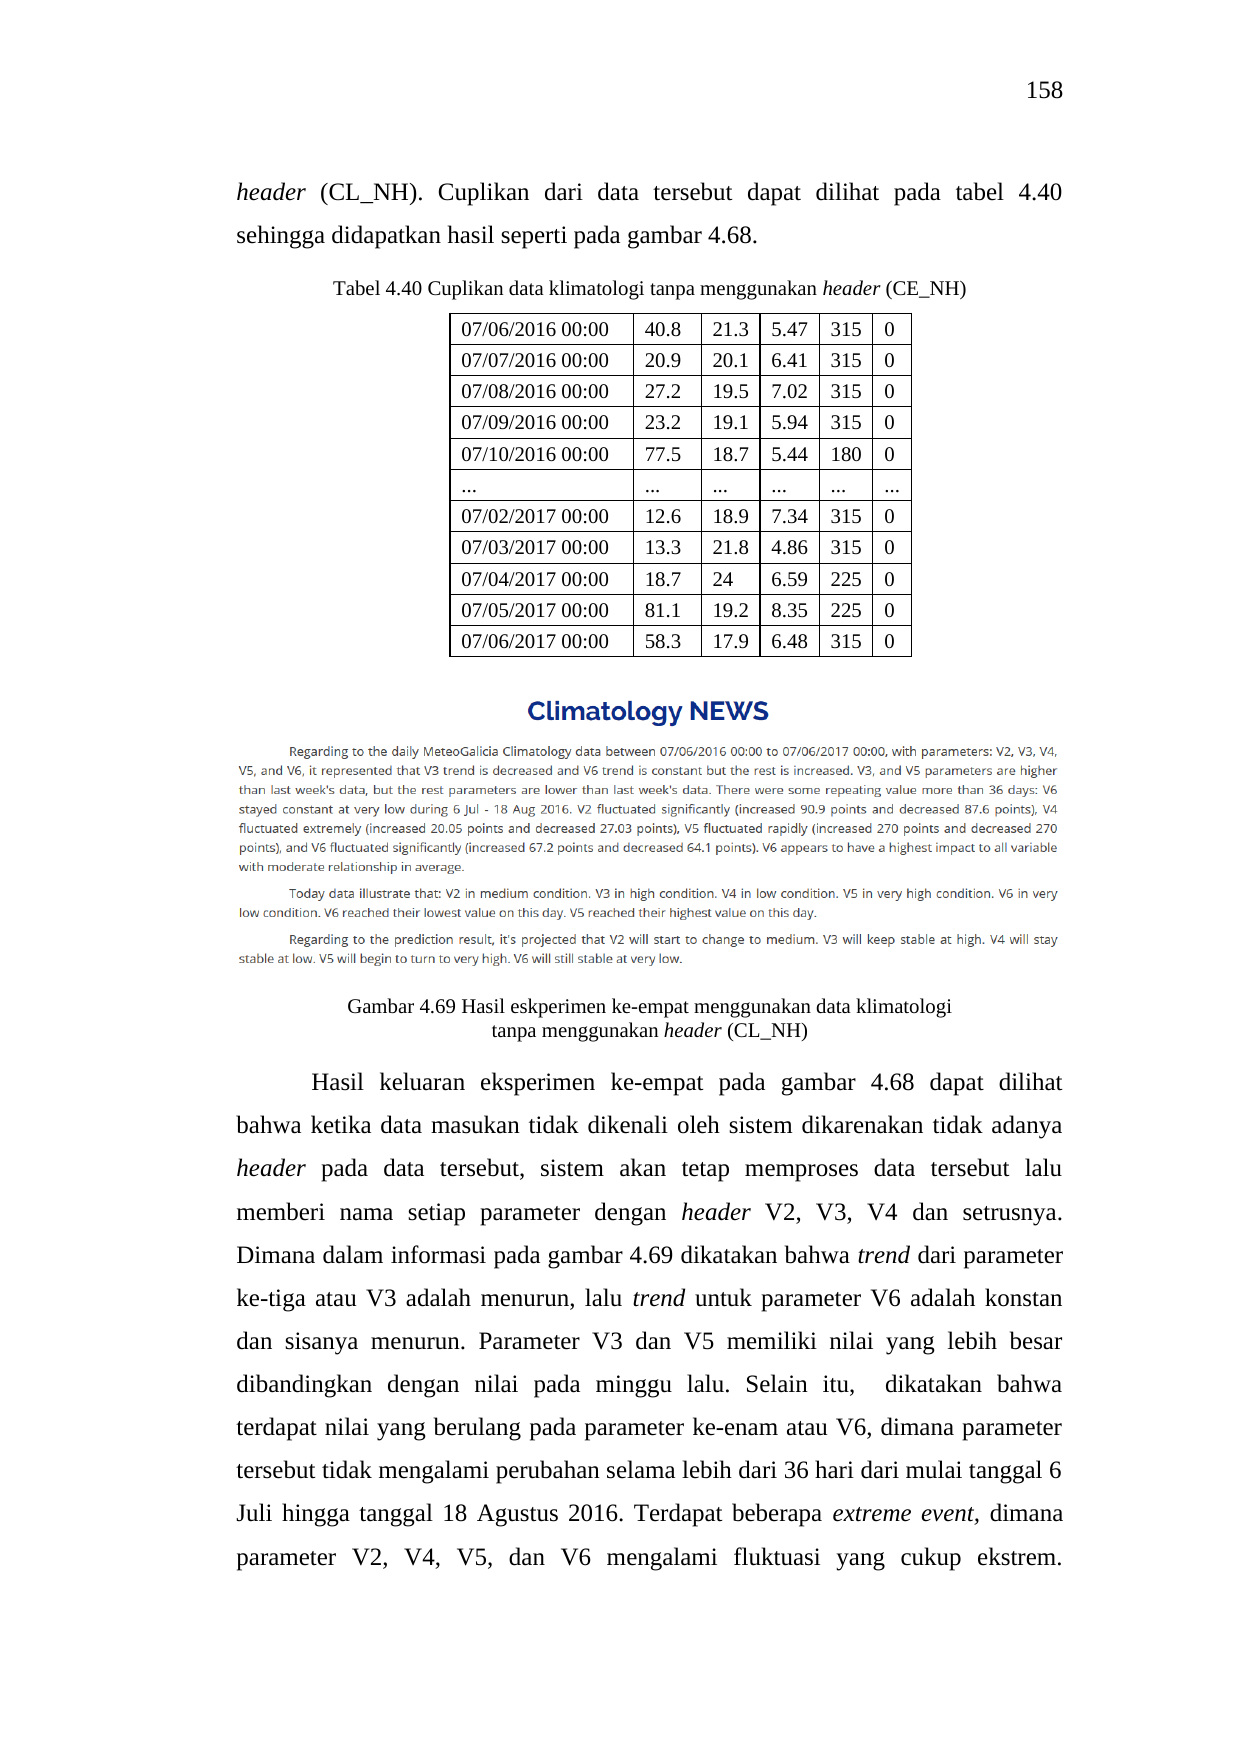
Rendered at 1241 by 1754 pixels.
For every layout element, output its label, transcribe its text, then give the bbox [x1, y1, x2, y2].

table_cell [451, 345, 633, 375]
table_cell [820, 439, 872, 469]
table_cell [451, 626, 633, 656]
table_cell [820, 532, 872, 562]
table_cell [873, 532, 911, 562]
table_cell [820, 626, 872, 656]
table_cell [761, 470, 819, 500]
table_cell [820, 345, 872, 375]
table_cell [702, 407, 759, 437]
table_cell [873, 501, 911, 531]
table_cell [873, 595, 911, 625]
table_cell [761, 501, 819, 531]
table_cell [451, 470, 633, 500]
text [236, 1067, 1063, 1570]
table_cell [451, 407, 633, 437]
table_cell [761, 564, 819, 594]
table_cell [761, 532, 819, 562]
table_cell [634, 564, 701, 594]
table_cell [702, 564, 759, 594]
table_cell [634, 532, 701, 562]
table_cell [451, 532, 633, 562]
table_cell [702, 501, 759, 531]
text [236, 177, 1063, 249]
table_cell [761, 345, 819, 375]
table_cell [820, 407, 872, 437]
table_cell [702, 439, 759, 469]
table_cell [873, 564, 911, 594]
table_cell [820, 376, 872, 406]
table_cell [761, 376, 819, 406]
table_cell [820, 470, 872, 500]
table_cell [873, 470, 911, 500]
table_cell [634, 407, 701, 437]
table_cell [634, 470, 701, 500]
picture [236, 694, 1063, 968]
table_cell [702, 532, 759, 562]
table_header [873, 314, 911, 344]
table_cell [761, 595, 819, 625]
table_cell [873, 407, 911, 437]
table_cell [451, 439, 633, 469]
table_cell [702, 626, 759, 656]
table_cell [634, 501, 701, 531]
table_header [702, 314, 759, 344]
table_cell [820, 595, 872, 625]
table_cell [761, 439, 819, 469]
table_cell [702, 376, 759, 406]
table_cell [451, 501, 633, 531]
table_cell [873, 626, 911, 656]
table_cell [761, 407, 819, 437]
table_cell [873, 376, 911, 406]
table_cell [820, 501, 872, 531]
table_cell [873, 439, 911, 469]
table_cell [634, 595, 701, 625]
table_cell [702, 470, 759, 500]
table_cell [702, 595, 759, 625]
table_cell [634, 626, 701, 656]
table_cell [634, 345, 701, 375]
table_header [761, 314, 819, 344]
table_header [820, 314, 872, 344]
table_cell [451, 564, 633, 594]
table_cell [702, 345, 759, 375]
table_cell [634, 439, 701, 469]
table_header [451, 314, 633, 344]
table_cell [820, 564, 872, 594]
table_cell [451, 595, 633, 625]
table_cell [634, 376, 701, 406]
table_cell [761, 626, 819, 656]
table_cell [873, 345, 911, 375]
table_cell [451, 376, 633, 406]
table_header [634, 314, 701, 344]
